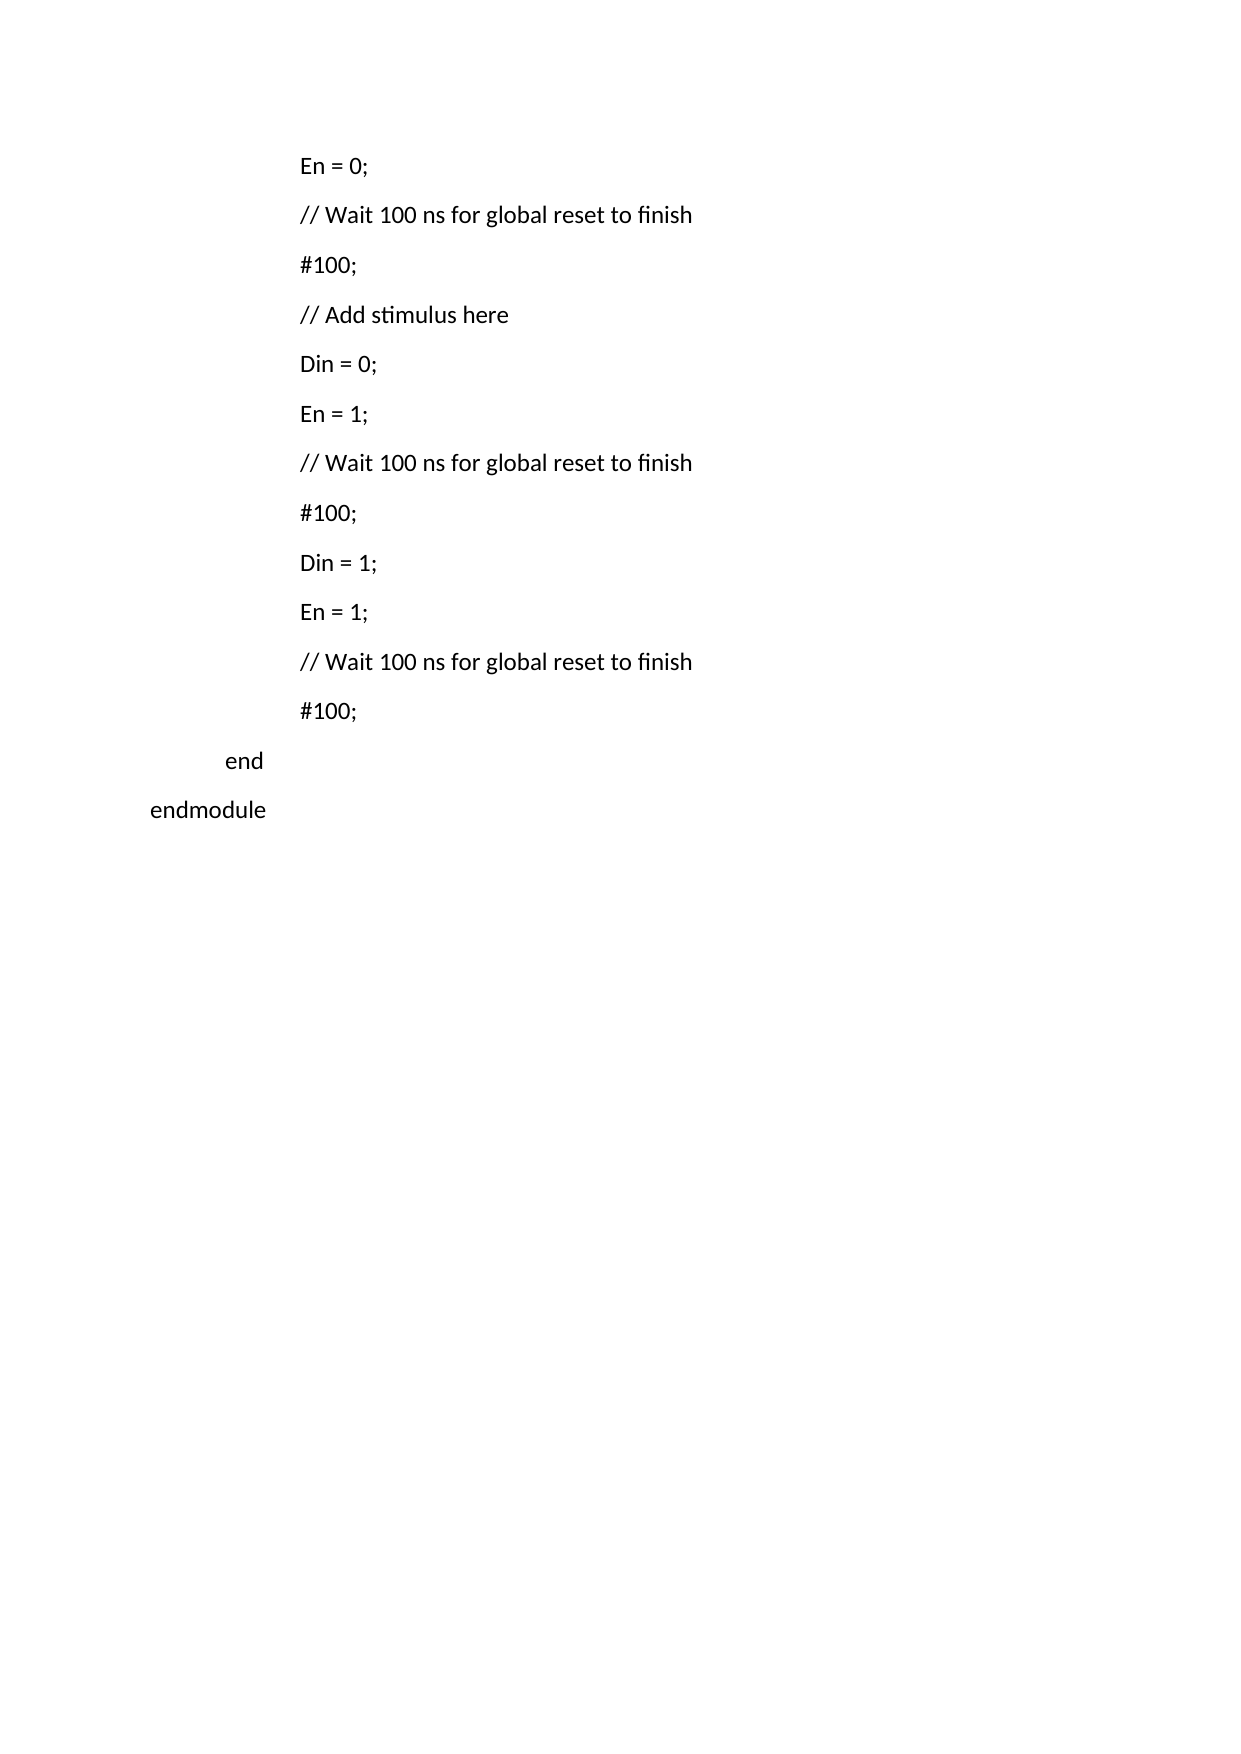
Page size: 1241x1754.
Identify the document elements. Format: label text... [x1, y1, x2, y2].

text // Wait 100 ns for global reset to finish [150, 447, 1090, 478]
text En = 1; [150, 398, 1090, 428]
text #100; [150, 695, 1090, 726]
text #100; [150, 497, 1090, 528]
text Din = 0; [150, 348, 1090, 379]
text En = 0; [150, 150, 1090, 181]
text #100; [150, 249, 1090, 280]
text En = 1; [150, 596, 1090, 627]
text Din = 1; [150, 547, 1090, 577]
text end [150, 745, 1090, 776]
text // Wait 100 ns for global reset to finish [150, 199, 1090, 230]
text // Wait 100 ns for global reset to finish [150, 646, 1090, 676]
text endmodule [150, 794, 1090, 825]
text // Add stimulus here [150, 299, 1090, 329]
